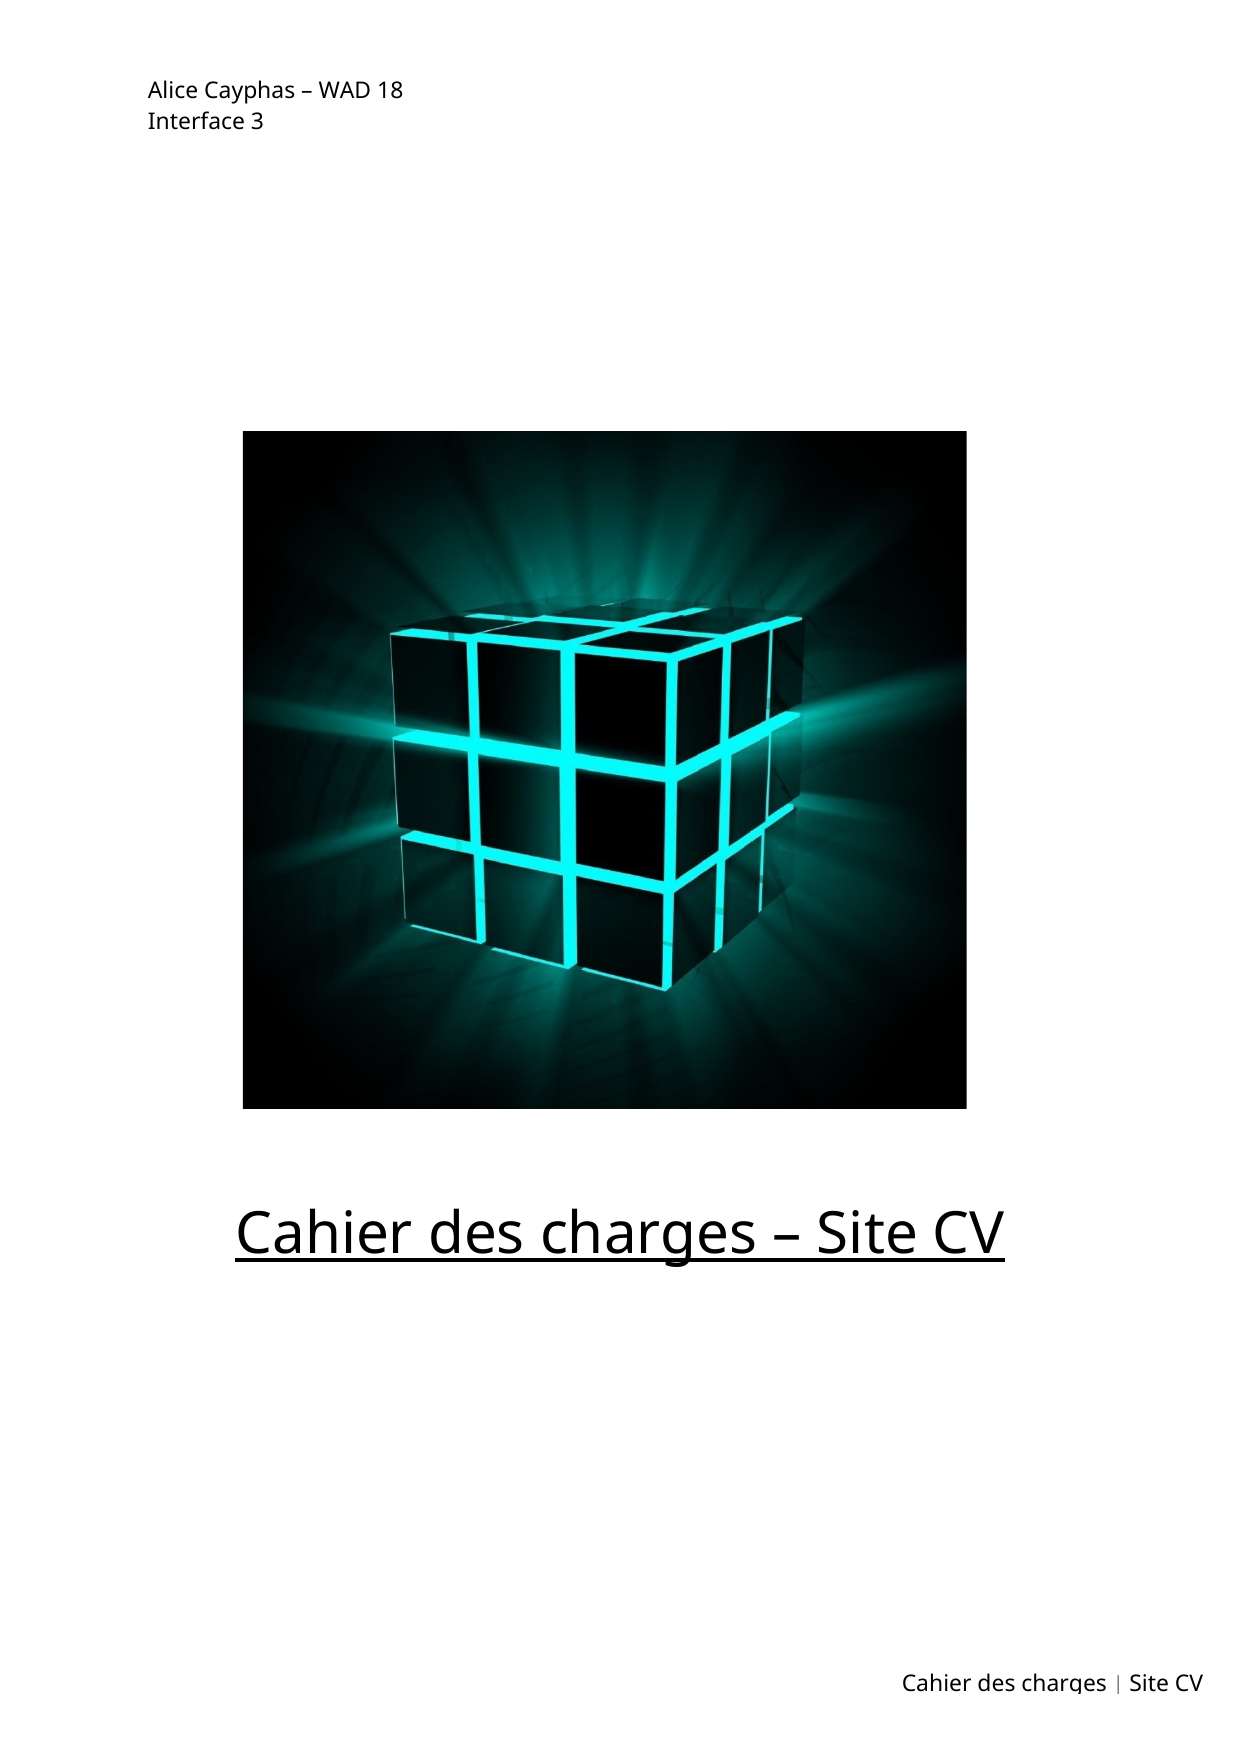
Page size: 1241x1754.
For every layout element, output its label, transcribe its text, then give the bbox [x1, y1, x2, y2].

text Cahier des charges – Site CV [148, 1191, 1093, 1271]
picture [242, 431, 967, 1109]
